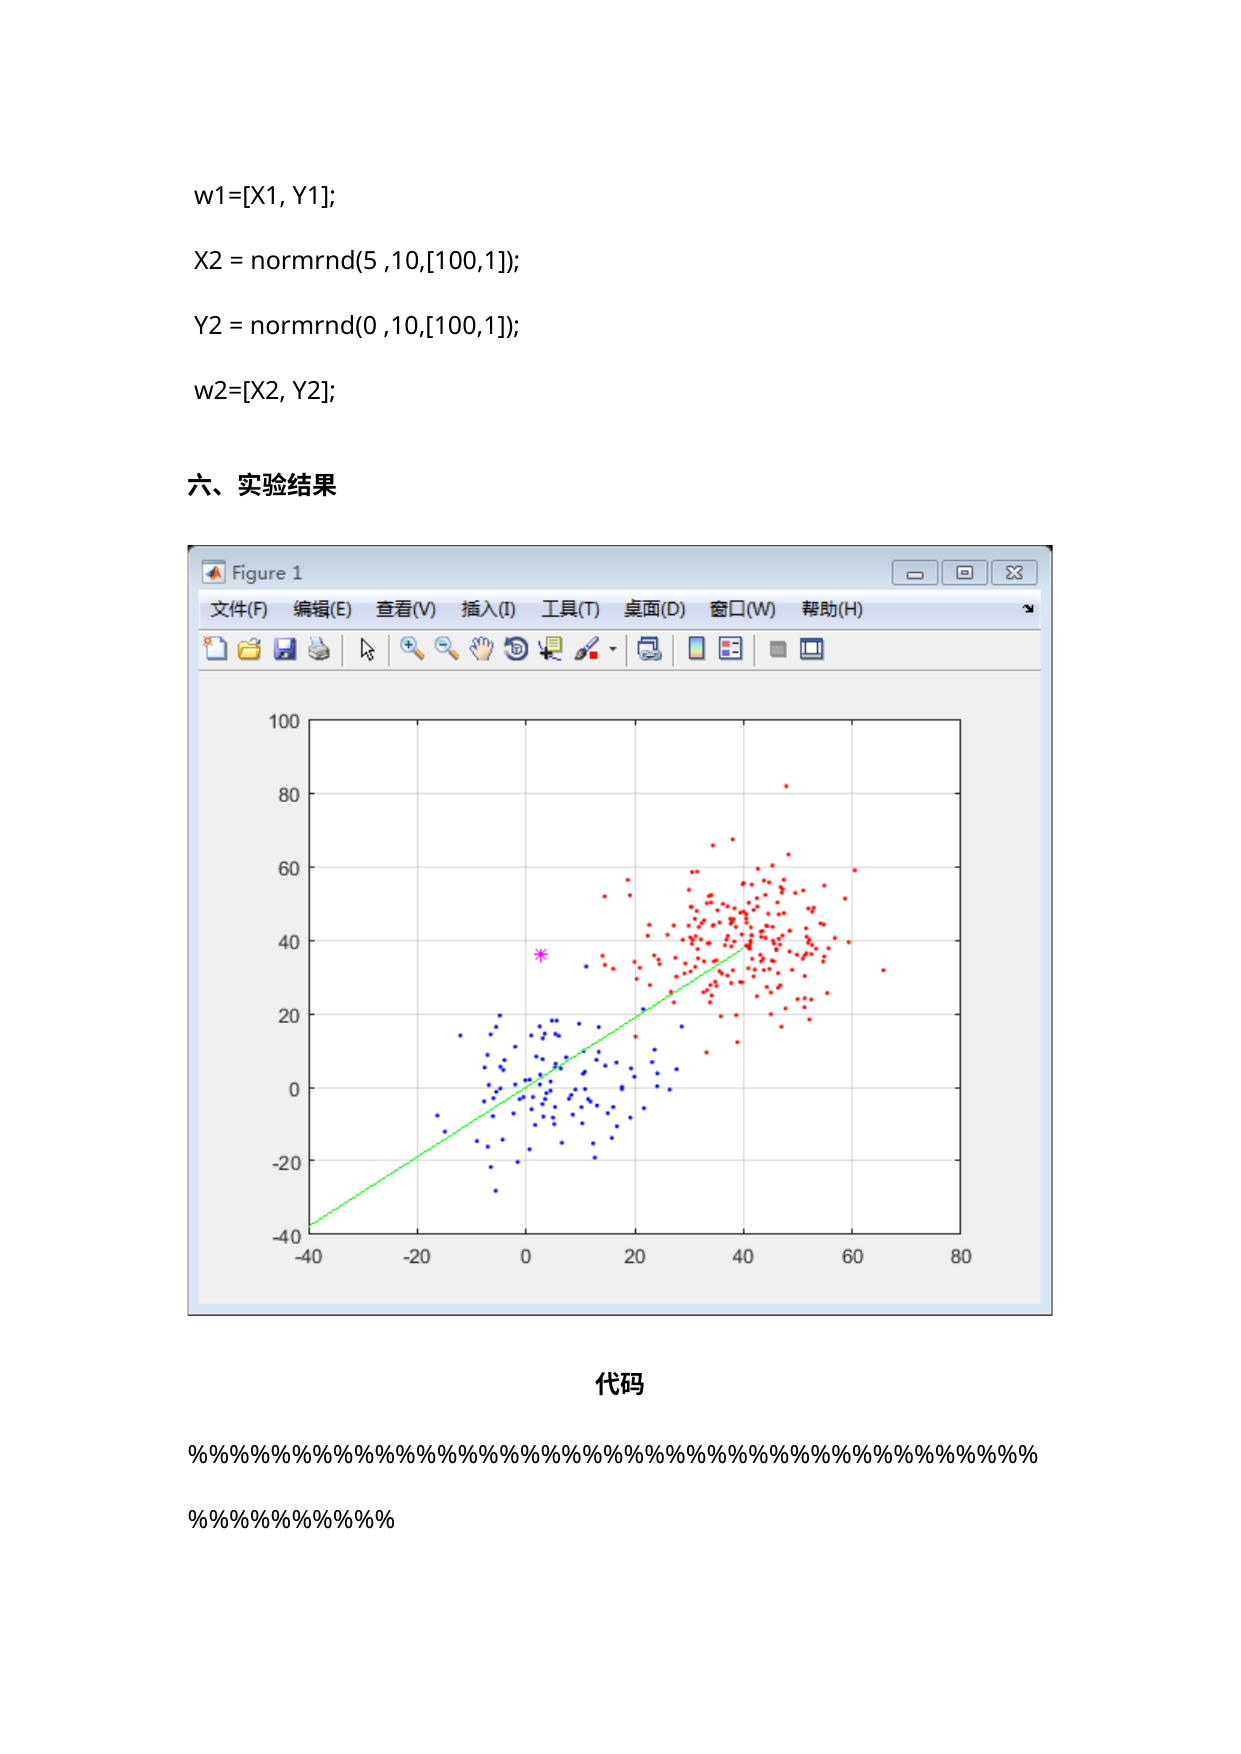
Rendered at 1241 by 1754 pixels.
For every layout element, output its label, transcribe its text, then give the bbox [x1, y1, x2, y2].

text Y2 = normrnd(0 ,10,[100,1]); [187, 292, 1053, 357]
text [187, 1422, 1053, 1552]
subtitle 六、实验结果 [187, 451, 1053, 516]
title 代码 [187, 1350, 1053, 1415]
text X2 = normrnd(5 ,10,[100,1]); [187, 227, 1053, 292]
text w2=[X2, Y2]; [187, 357, 1053, 422]
text w1=[X1, Y1]; [187, 162, 1053, 227]
